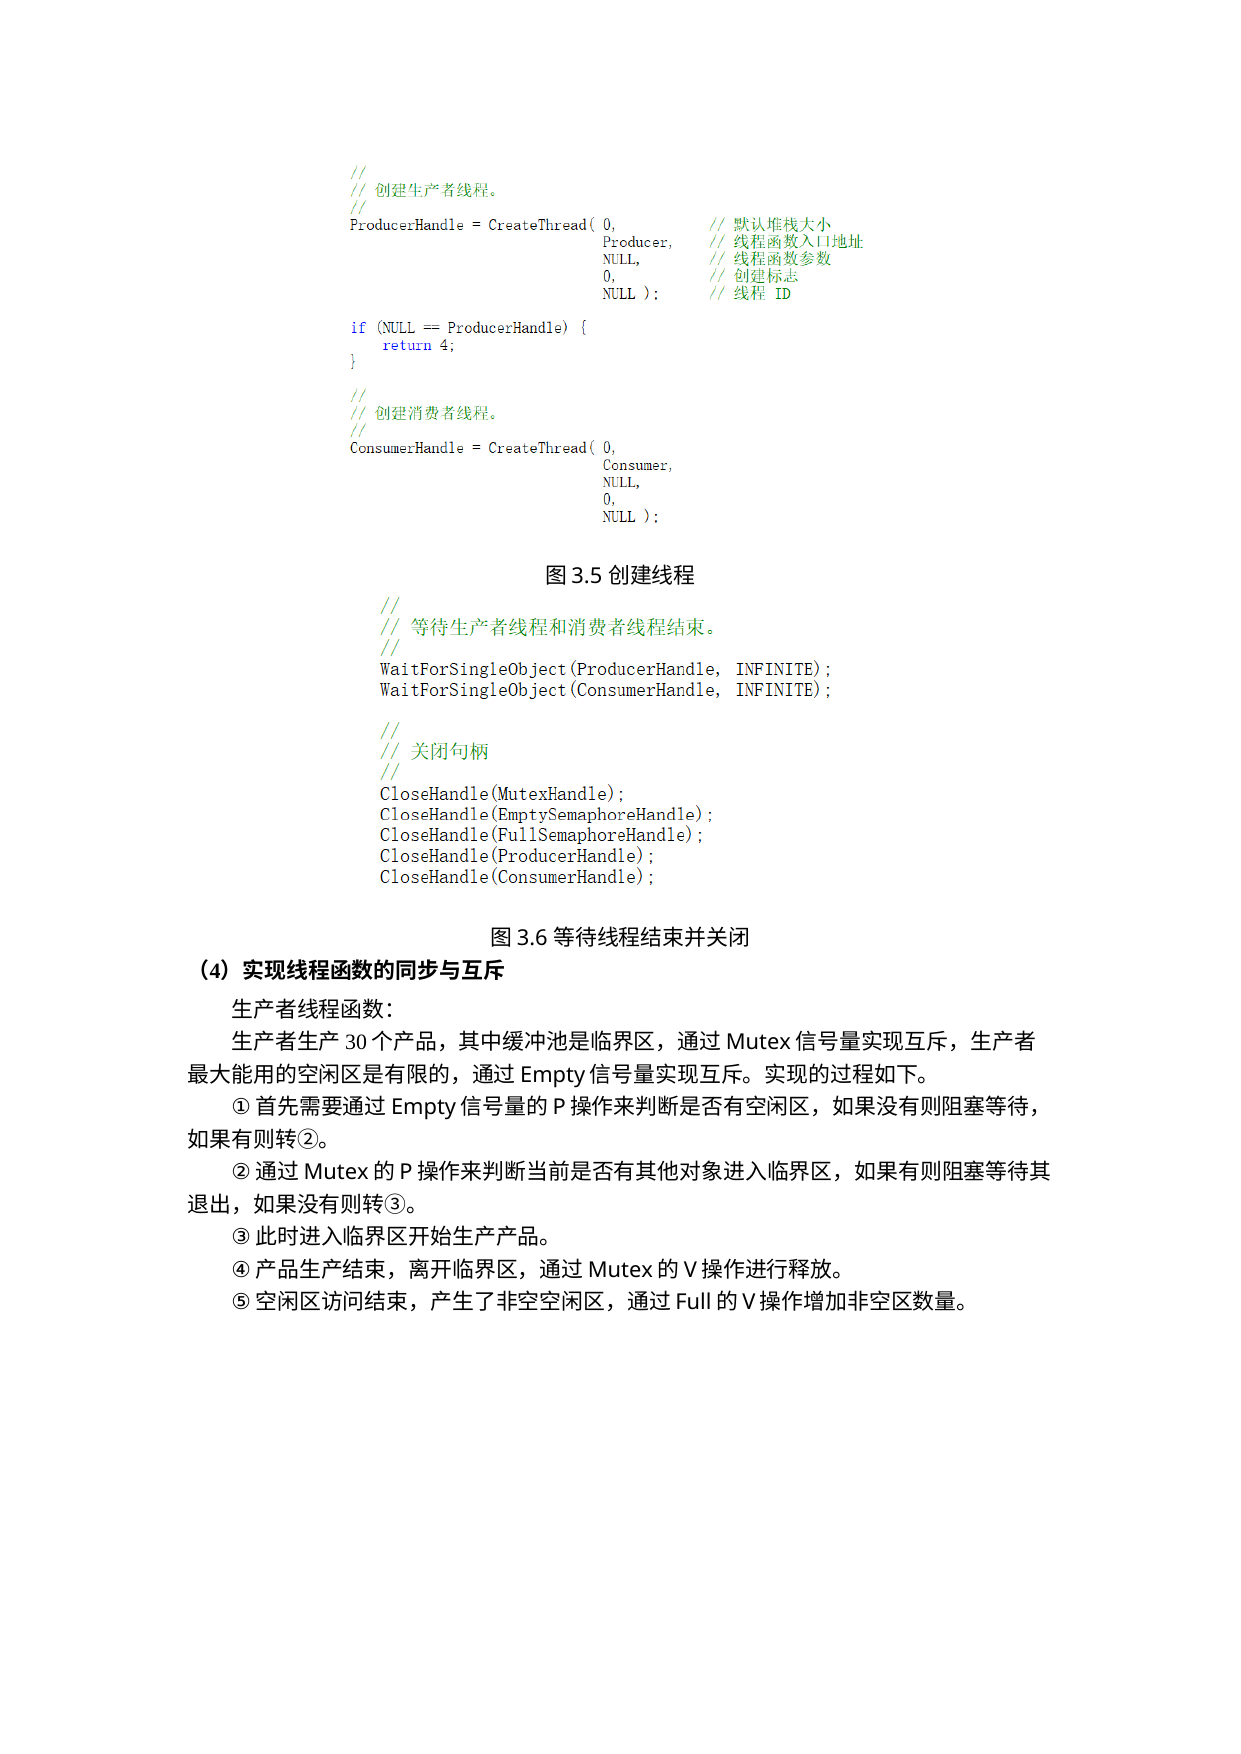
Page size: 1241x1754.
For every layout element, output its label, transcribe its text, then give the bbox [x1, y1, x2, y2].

text 生产者线程函数： [187, 991, 1053, 1024]
text ④产品生产结束，离开临界区，通过Mutex的V操作进行释放。 [187, 1251, 1053, 1284]
text （4）实现线程函数的同步与互斥 [187, 953, 1053, 985]
text ①首先需要通过Empty信号量的P操作来判断是否有空闲区，如果没有则阻塞等待，如果有则转②。 [187, 1089, 1053, 1154]
text 图3.5 创建线程 [187, 557, 1053, 590]
picture [364, 589, 876, 896]
picture [330, 162, 910, 531]
text 图3.6 等待线程结束并关闭 [187, 920, 1053, 953]
text ③此时进入临界区开始生产产品。 [187, 1219, 1053, 1251]
text 生产者生产30个产品，其中缓冲池是临界区，通过Mutex信号量实现互斥，生产者最大能用的空闲区是有限的，通过Empty信号量实现互斥。实现的过程如下。 [187, 1024, 1053, 1089]
text ②通过Mutex的P操作来判断当前是否有其他对象进入临界区，如果有则阻塞等待其退出，如果没有则转③。 [187, 1154, 1053, 1219]
text ⑤空闲区访问结束，产生了非空空闲区，通过Full的V操作增加非空区数量。 [187, 1284, 1053, 1316]
